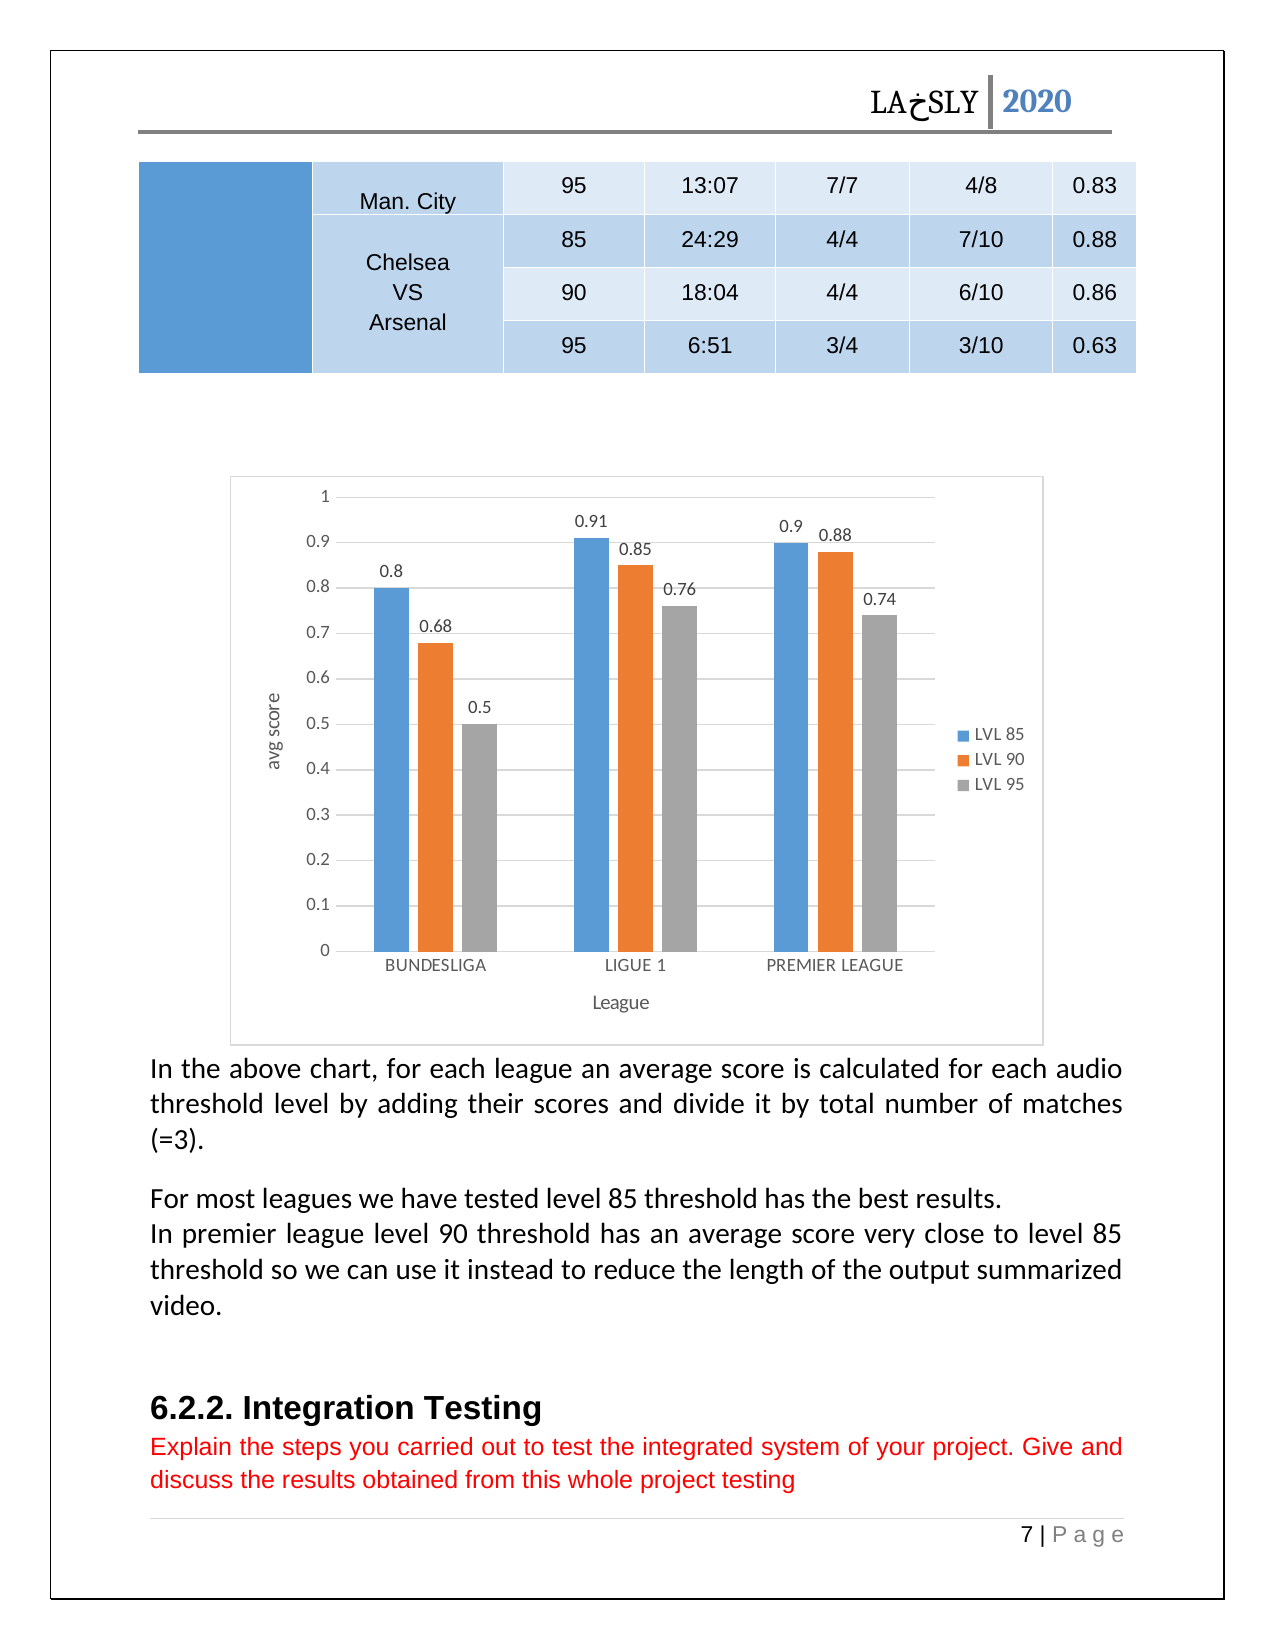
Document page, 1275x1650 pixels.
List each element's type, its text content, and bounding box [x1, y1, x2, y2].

table_cell 6/10 [910, 268, 1052, 320]
table_cell 3/4 [776, 321, 909, 373]
table_cell 13:07 [645, 162, 775, 214]
text Explain the steps you carried out to test the integrated system of your project. Give and discuss the results obtained from this whole project testing [150, 1432, 1124, 1494]
table_cell 95 [504, 162, 644, 214]
text In premier league level 90 threshold has an average score very close to level 85 threshold so we can use it instead to reduce the length of the output summarized video. [150, 1215, 1124, 1322]
text For most leagues we have tested level 85 threshold has the best results. [150, 1180, 1124, 1215]
table_cell 0.63 [1053, 321, 1136, 373]
table_cell 4/4 [776, 215, 909, 267]
table_cell 7/7 [776, 162, 909, 214]
table_cell 18:04 [645, 268, 775, 320]
table_cell 4/8 [910, 162, 1052, 214]
table_cell 95 [504, 321, 644, 373]
table_cell 85 [504, 215, 644, 267]
table_cell Chelsea VS Arsenal [313, 215, 503, 373]
table_cell 6:51 [645, 321, 775, 373]
table_cell 90 [504, 268, 644, 320]
text In the above chart, for each league an average score is calculated for each audio threshold level by adding their scores and divide it by total number of matches (=3). [150, 1050, 1124, 1157]
text 6.2.2. Integration Testing [150, 1388, 1124, 1427]
table_cell 24:29 [645, 215, 775, 267]
table_cell 3/10 [910, 321, 1052, 373]
table_cell 0.86 [1053, 268, 1136, 320]
table_cell 4/4 [776, 268, 909, 320]
table_cell 0.88 [1053, 215, 1136, 267]
table_cell 0.83 [1053, 162, 1136, 214]
table_cell 7/10 [910, 215, 1052, 267]
